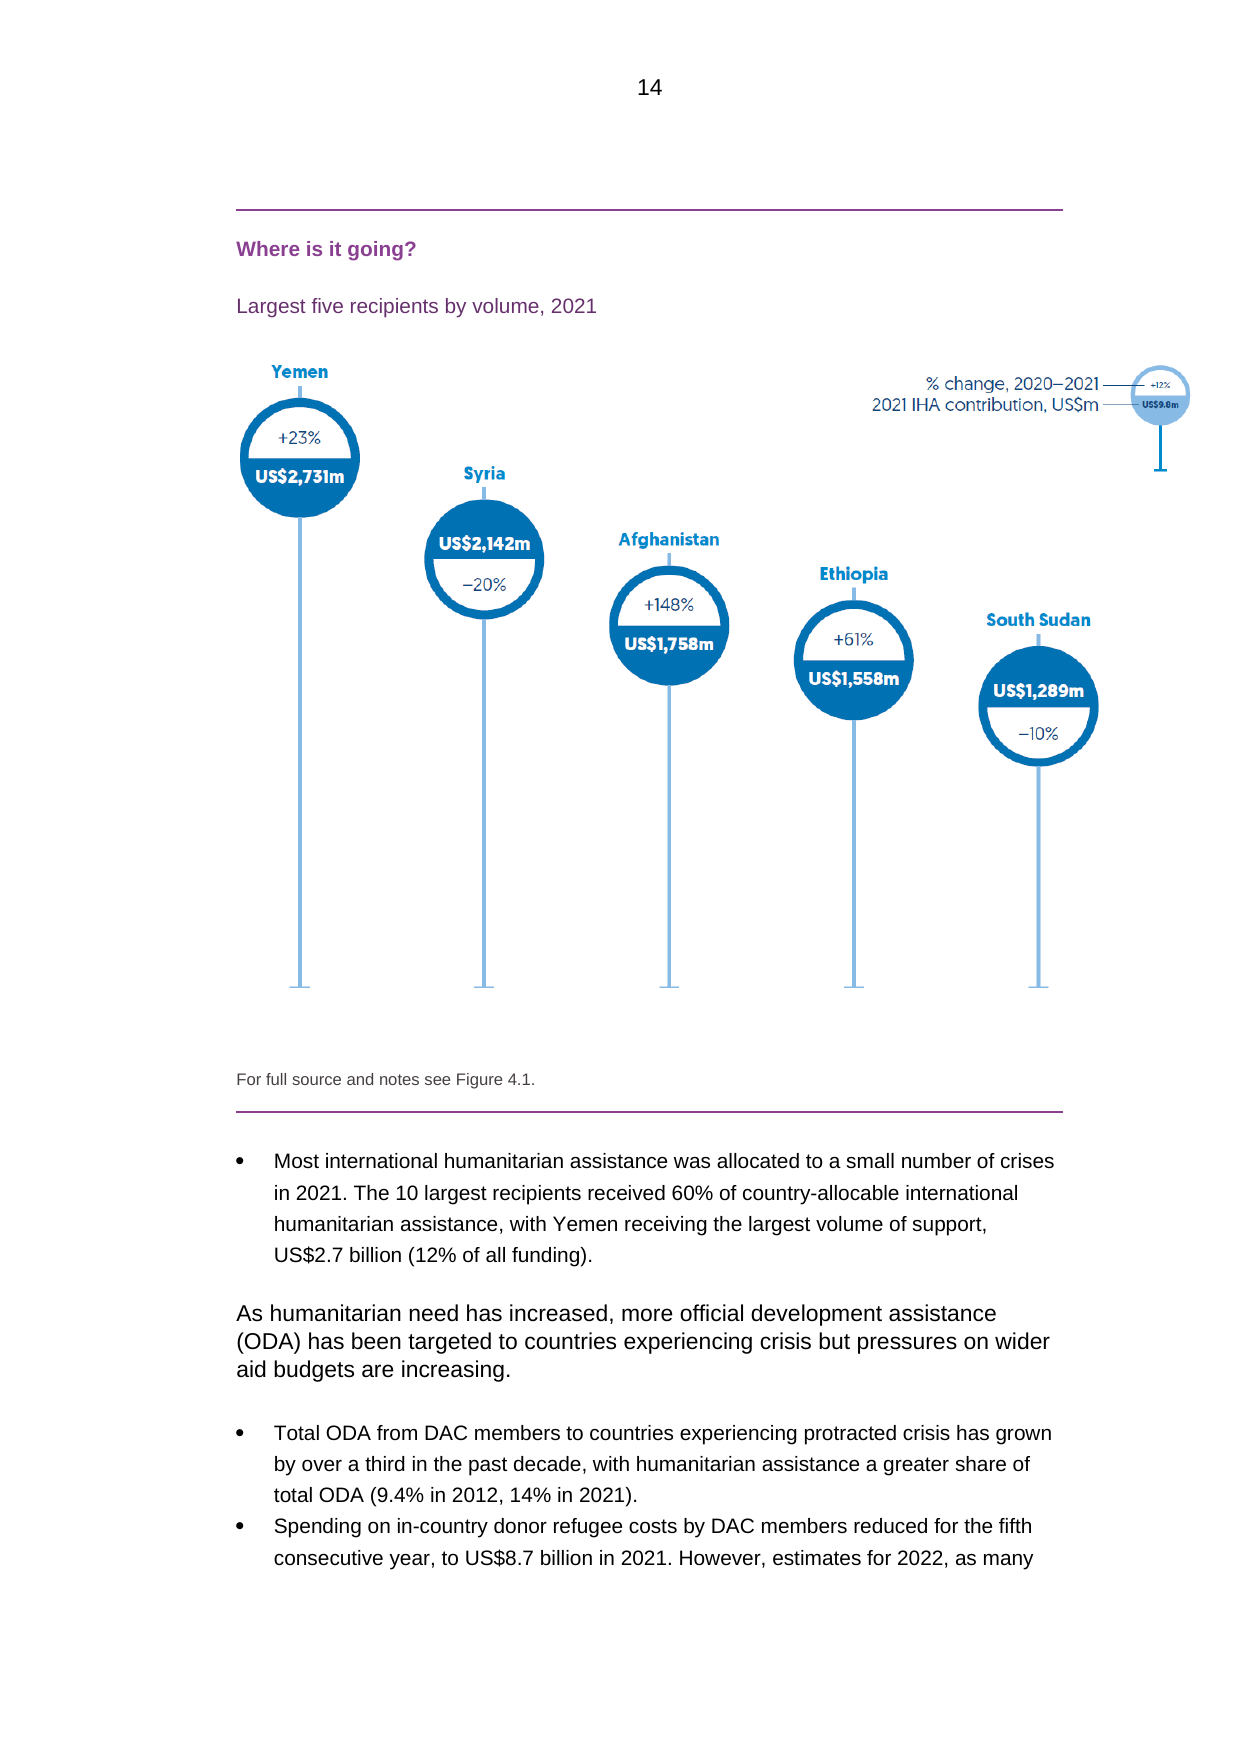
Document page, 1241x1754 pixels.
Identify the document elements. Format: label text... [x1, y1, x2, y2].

list Total ODA from DAC members to countries experiencing protracted crisis has grown by over a third in the past decade, with humanitarian assistance a greater share of total ODA (9.4% in 2012, 14% in 2021). [236, 1415, 1063, 1509]
picture [236, 365, 1194, 988]
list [236, 1509, 1063, 1571]
text For full source and notes see Figure 4.1. [236, 1067, 1063, 1111]
title Where is it going? [236, 211, 1063, 263]
list Most international humanitarian assistance was allocated to a small number of crises in 2021. The 10 largest recipients received 60% of country-allocable international humanitarian assistance, with Yemen receiving the largest volume of support, US$2.7 billion (12% of all funding). [236, 1144, 1063, 1269]
title Largest five recipients by volume, 2021 [236, 271, 1063, 365]
text As humanitarian need has increased, more official development assistance (ODA) has been targeted to countries experiencing crisis but pressures on wider aid budgets are increasing. [236, 1300, 1063, 1382]
